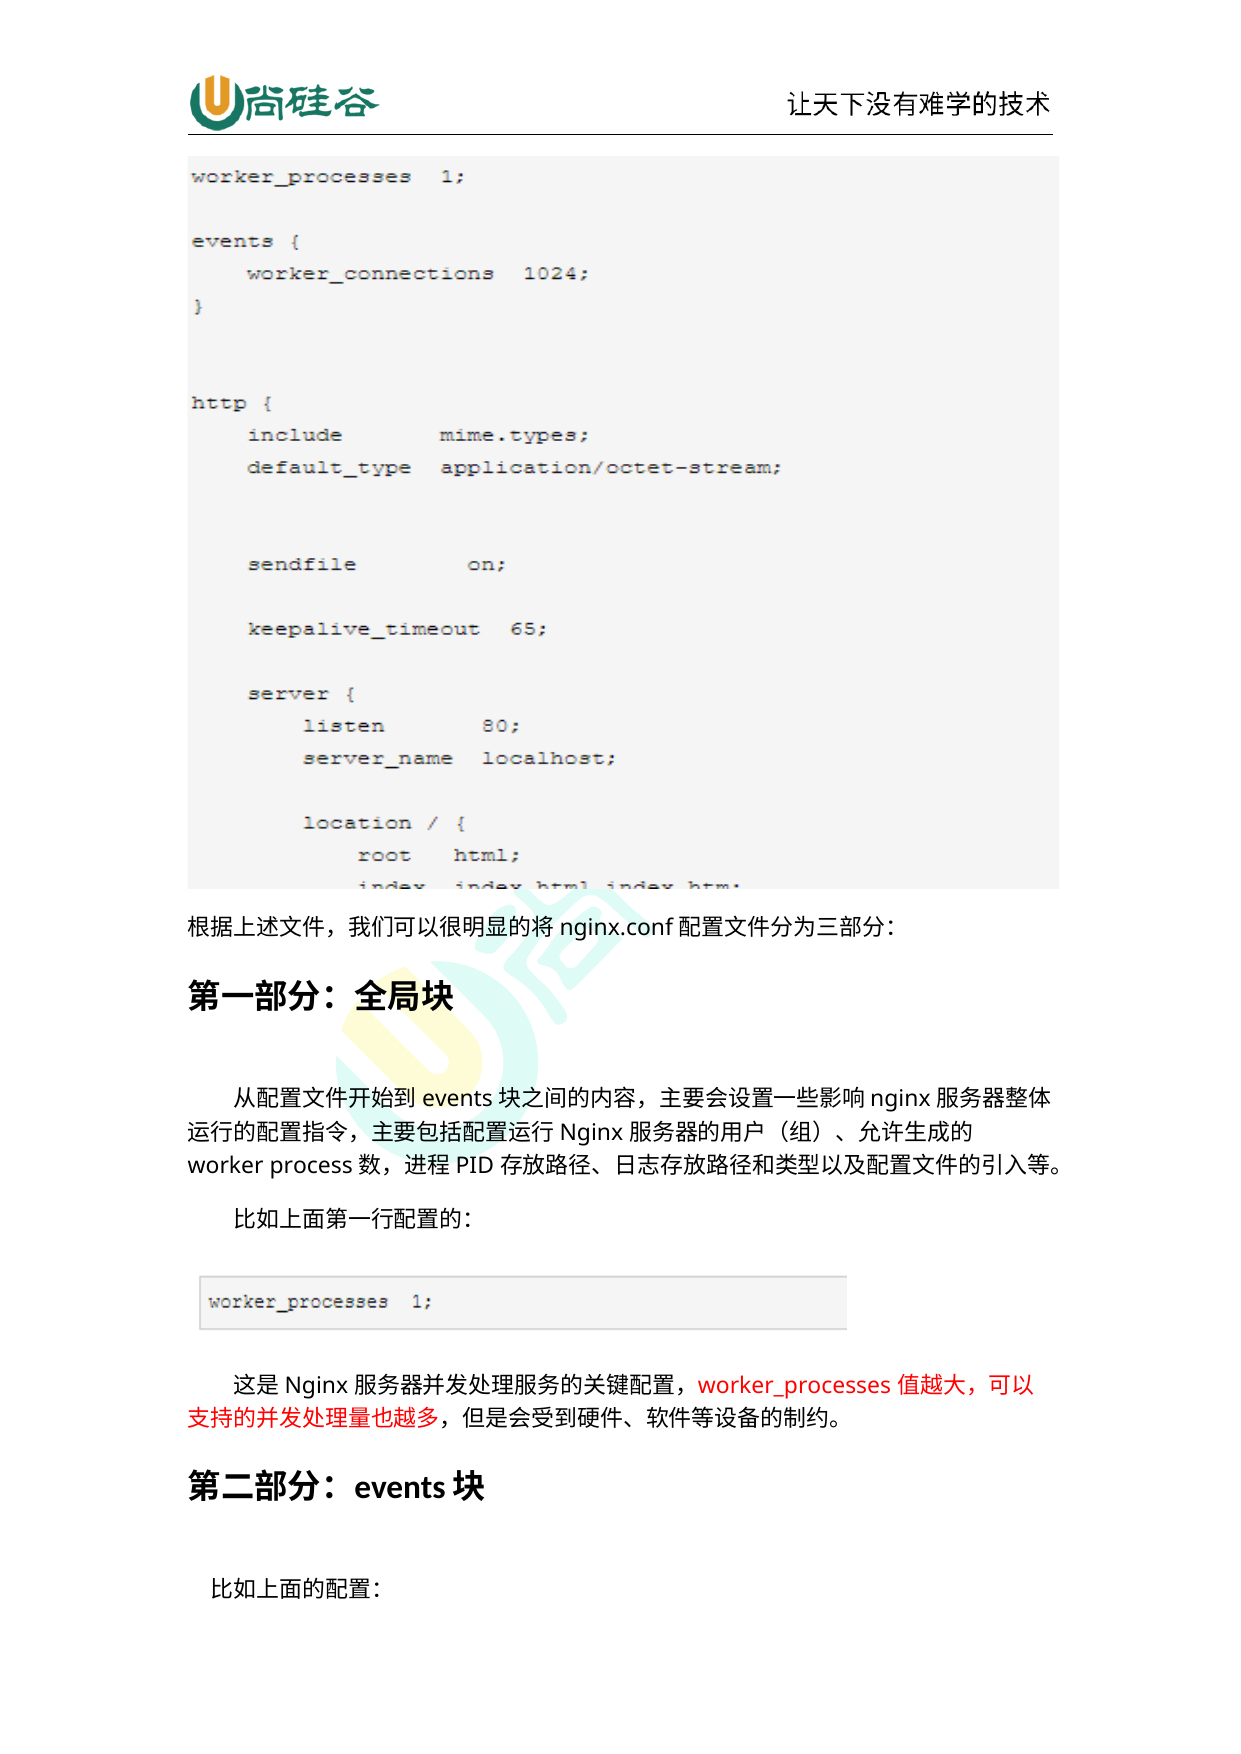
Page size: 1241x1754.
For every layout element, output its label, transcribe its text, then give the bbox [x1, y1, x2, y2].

text 从配置文件开始到 events 块之间的内容，主要会设置一些影响nginx 服务器整体运行的配置指令，主要包括配置运行 Nginx 服务器的用户（组）、允许生成的 worker process 数，进程 PID 存放路径、日志存放路径和类型以及配置文件的引入等。 [187, 1080, 1053, 1180]
text 根据上述文件，我们可以很明显的将 nginx.conf 配置文件分为三部分： [187, 909, 1053, 943]
subtitle 第一部分：全局块 [187, 970, 1053, 1018]
subtitle 第二部分：events块 [187, 1460, 1053, 1508]
text 比如上面的配置： [187, 1571, 1053, 1604]
picture [187, 1255, 847, 1346]
text 比如上面第一行配置的： [187, 1201, 1053, 1234]
picture [187, 156, 1060, 889]
text 这是 Nginx 服务器并发处理服务的关键配置，worker_processes 值越大，可以支持的并发处理量也越多，但是会受到硬件、软件等设备的制约。 [187, 1366, 1053, 1433]
picture [187, 73, 1053, 132]
